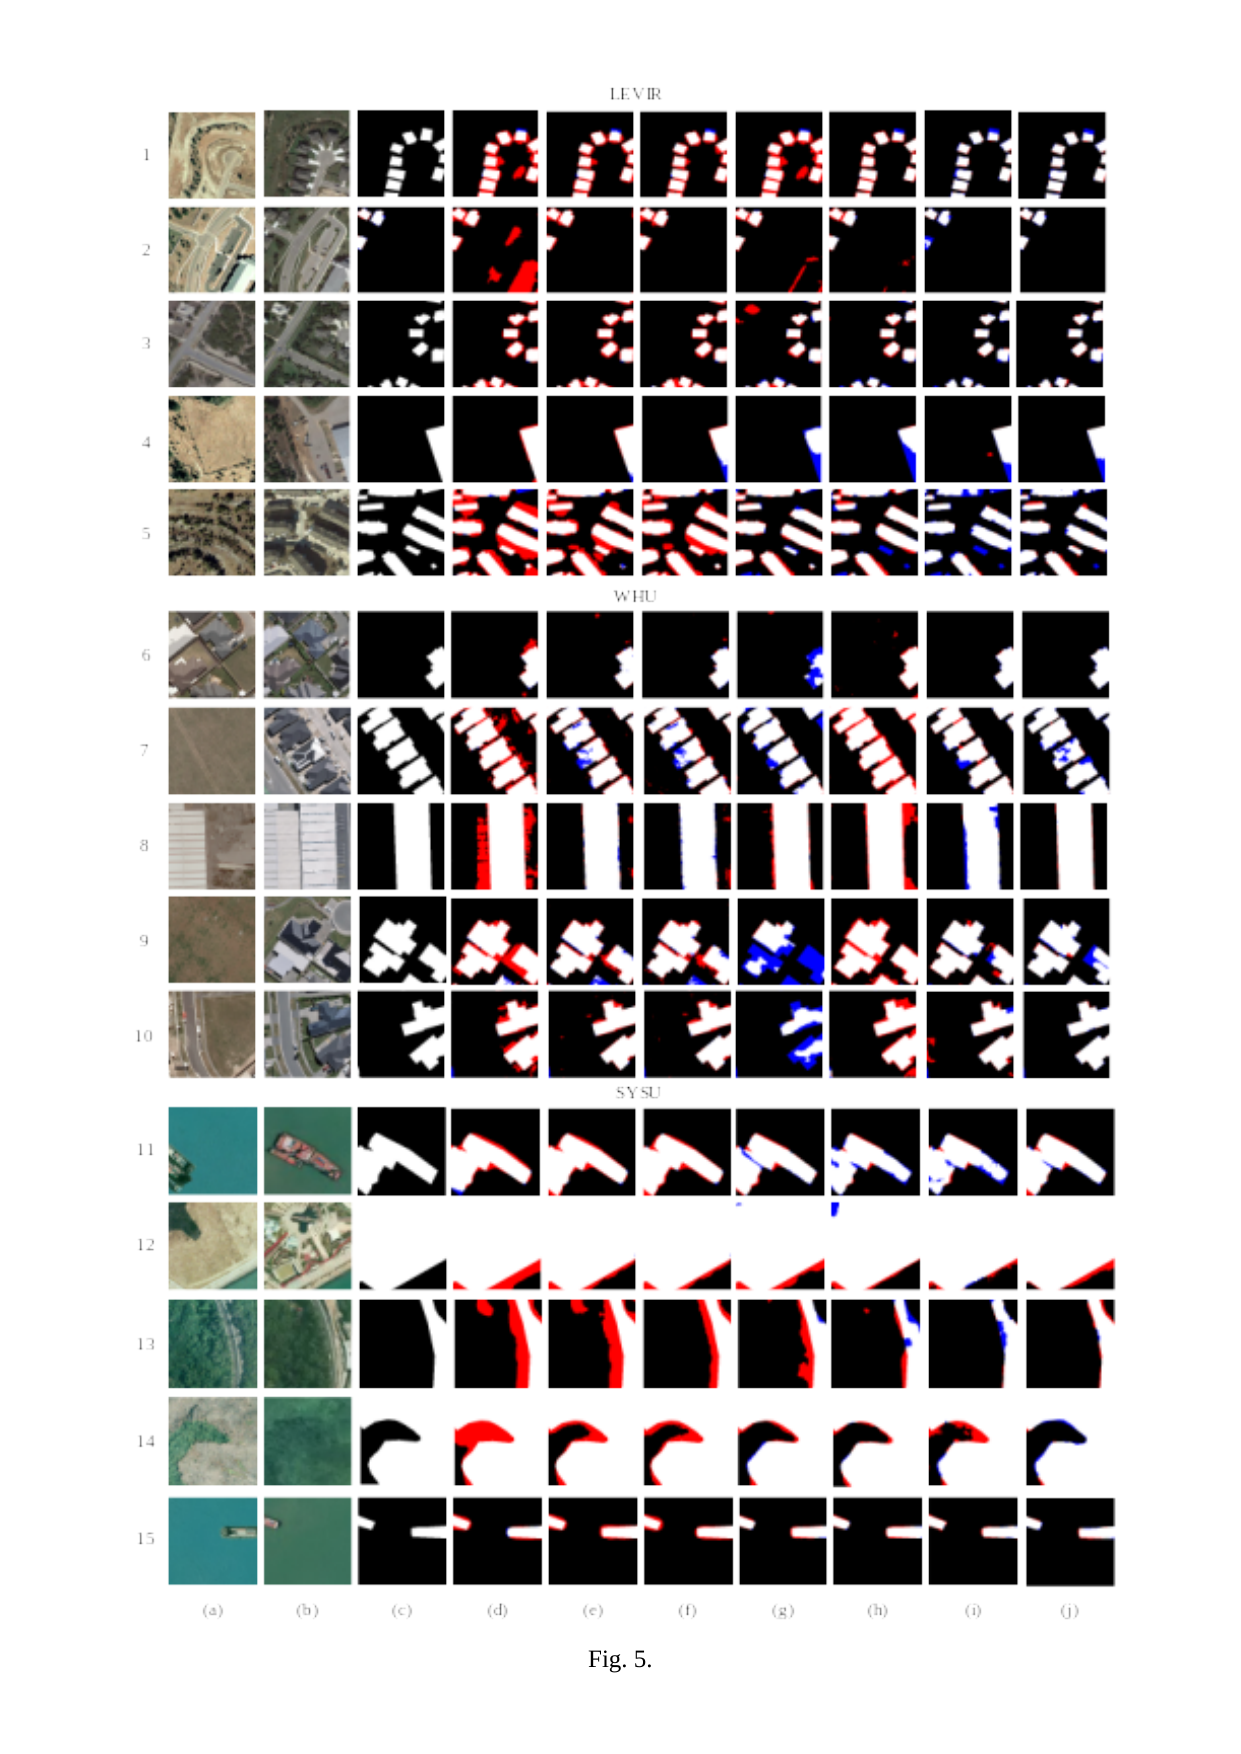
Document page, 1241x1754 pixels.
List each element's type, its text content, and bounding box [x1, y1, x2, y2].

text Fig. 5. [75, 1641, 1165, 1675]
